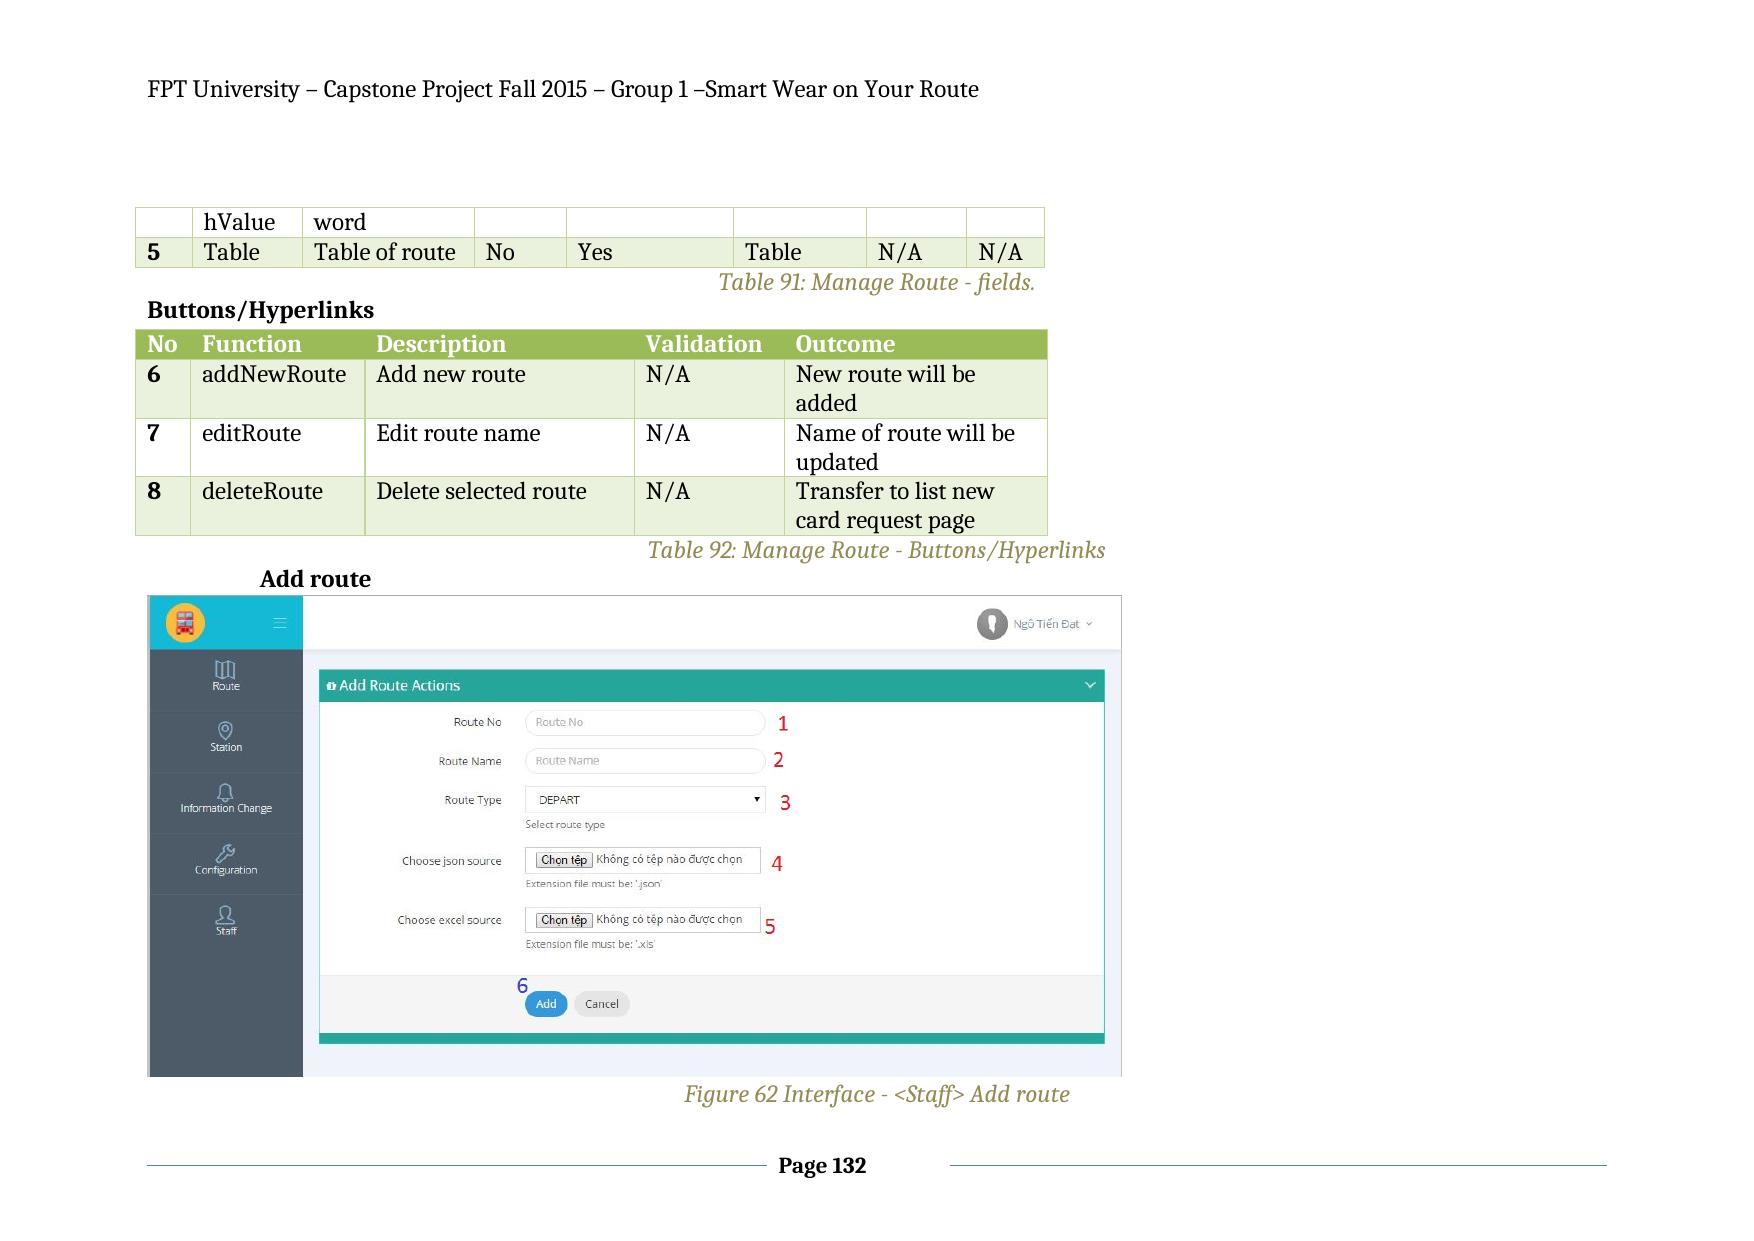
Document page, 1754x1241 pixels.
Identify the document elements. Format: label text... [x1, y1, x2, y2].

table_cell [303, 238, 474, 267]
picture [147, 595, 1122, 1077]
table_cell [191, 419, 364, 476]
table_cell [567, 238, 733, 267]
text Table 91: Manage Route - fields. [147, 268, 1607, 296]
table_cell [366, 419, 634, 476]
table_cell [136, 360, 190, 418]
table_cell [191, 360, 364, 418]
text Buttons/Hyperlinks [147, 296, 1607, 325]
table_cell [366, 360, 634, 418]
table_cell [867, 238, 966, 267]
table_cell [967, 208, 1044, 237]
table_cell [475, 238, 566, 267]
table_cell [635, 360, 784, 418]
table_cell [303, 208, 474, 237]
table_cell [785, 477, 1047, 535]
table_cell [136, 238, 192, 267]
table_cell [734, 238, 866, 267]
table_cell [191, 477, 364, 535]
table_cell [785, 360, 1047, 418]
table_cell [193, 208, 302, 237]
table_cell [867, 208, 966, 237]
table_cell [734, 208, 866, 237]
text Figure 62 Interface - <Staff> Add route [147, 1080, 1607, 1109]
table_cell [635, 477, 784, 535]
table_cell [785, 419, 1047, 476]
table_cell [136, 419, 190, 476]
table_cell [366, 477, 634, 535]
text Table 92: Manage Route - Buttons/Hyperlinks [147, 536, 1607, 564]
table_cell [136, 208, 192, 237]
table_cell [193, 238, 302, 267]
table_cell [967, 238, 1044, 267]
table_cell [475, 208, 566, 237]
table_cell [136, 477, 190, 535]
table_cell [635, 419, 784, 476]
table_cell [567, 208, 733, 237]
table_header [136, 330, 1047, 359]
subtitle Add route [259, 564, 1607, 593]
